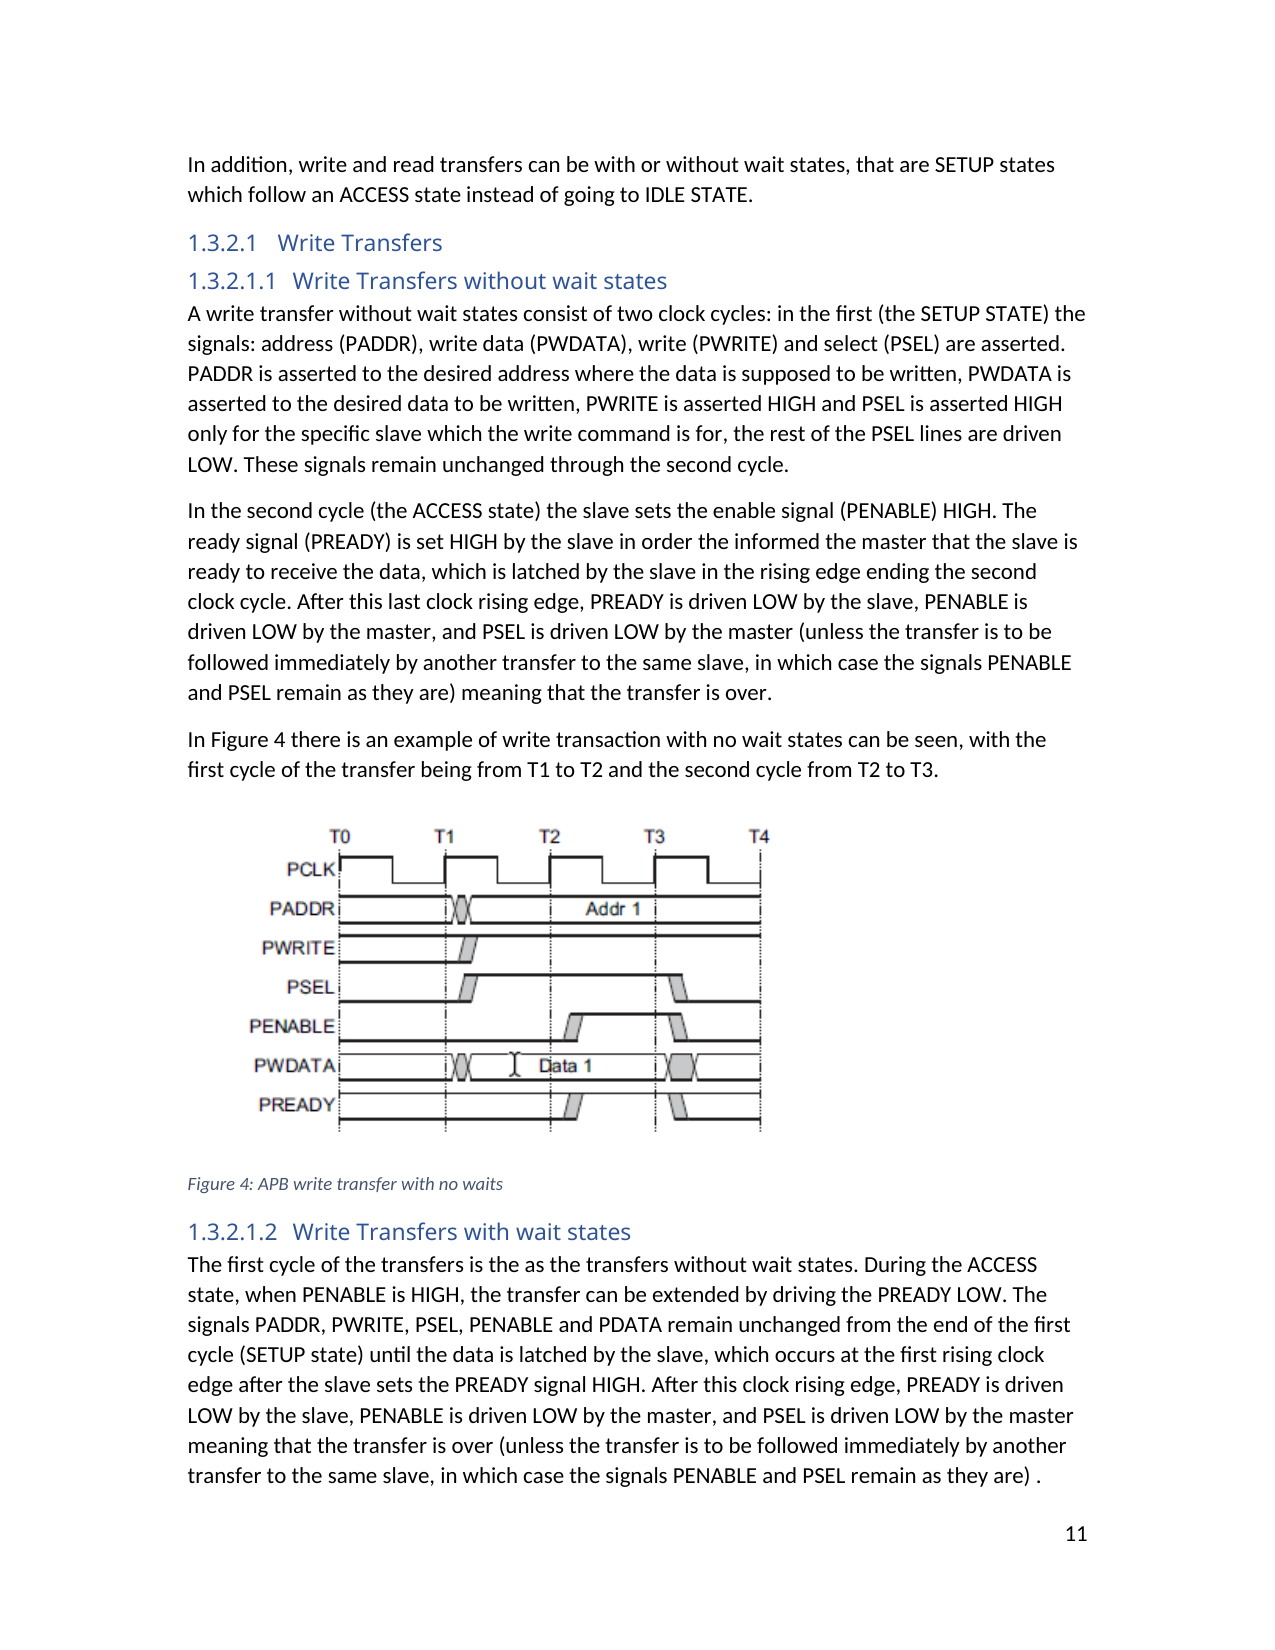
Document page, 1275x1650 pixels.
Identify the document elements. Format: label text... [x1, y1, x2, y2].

text Figure 4: APB write transfer with no waits [187, 1172, 1087, 1195]
text The first cycle of the transfers is the as the transfers without wait states. During the ACCESS state, when PENABLE is HIGH, the transfer can be extended by driving the PREADY LOW. The signals PADDR, PWRITE, PSEL, PENABLE and PDATA remain unchanged from the end of the first cycle (SETUP state) until the data is latched by the slave, which occurs at the first rising clock edge after the slave sets the PREADY signal HIGH. After this clock rising edge, PREADY is driven LOW by the slave, PENABLE is driven LOW by the master, and PSEL is driven LOW by the master meaning that the transfer is over (unless the transfer is to be followed immediately by another transfer to the same slave, in which case the signals PENABLE and PSEL remain as they are) . [187, 1250, 1087, 1489]
text A write transfer without wait states consist of two clock cycles: in the first (the SETUP STATE) the signals: address (PADDR), write data (PWDATA), write (PWRITE) and select (PSEL) are asserted. PADDR is asserted to the desired address where the data is supposed to be written, PWDATA is asserted to the desired data to be written, PWRITE is asserted HIGH and PSEL is asserted HIGH only for the specific slave which the write command is for, the rest of the PSEL lines are driven LOW. These signals remain unchanged through the second cycle. [187, 299, 1087, 478]
text In Figure 4 there is an example of write transaction with no wait states can be seen, with the first cycle of the transfer being from T1 to T2 and the second cycle from T2 to T3. [187, 725, 1087, 783]
subtitle Write Transfers without wait states [187, 265, 1087, 296]
subtitle Write Transfers with wait states [187, 1216, 1087, 1247]
picture [187, 801, 799, 1154]
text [187, 150, 1087, 208]
subtitle Write Transfers [187, 227, 1087, 258]
text In the second cycle (the ACCESS state) the slave sets the enable signal (PENABLE) HIGH. The ready signal (PREADY) is set HIGH by the slave in order the informed the master that the slave is ready to receive the data, which is latched by the slave in the rising edge ending the second clock cycle. After this last clock rising edge, PREADY is driven LOW by the slave, PENABLE is driven LOW by the master, and PSEL is driven LOW by the master (unless the transfer is to be followed immediately by another transfer to the same slave, in which case the signals PENABLE and PSEL remain as they are) meaning that the transfer is over. [187, 497, 1087, 706]
